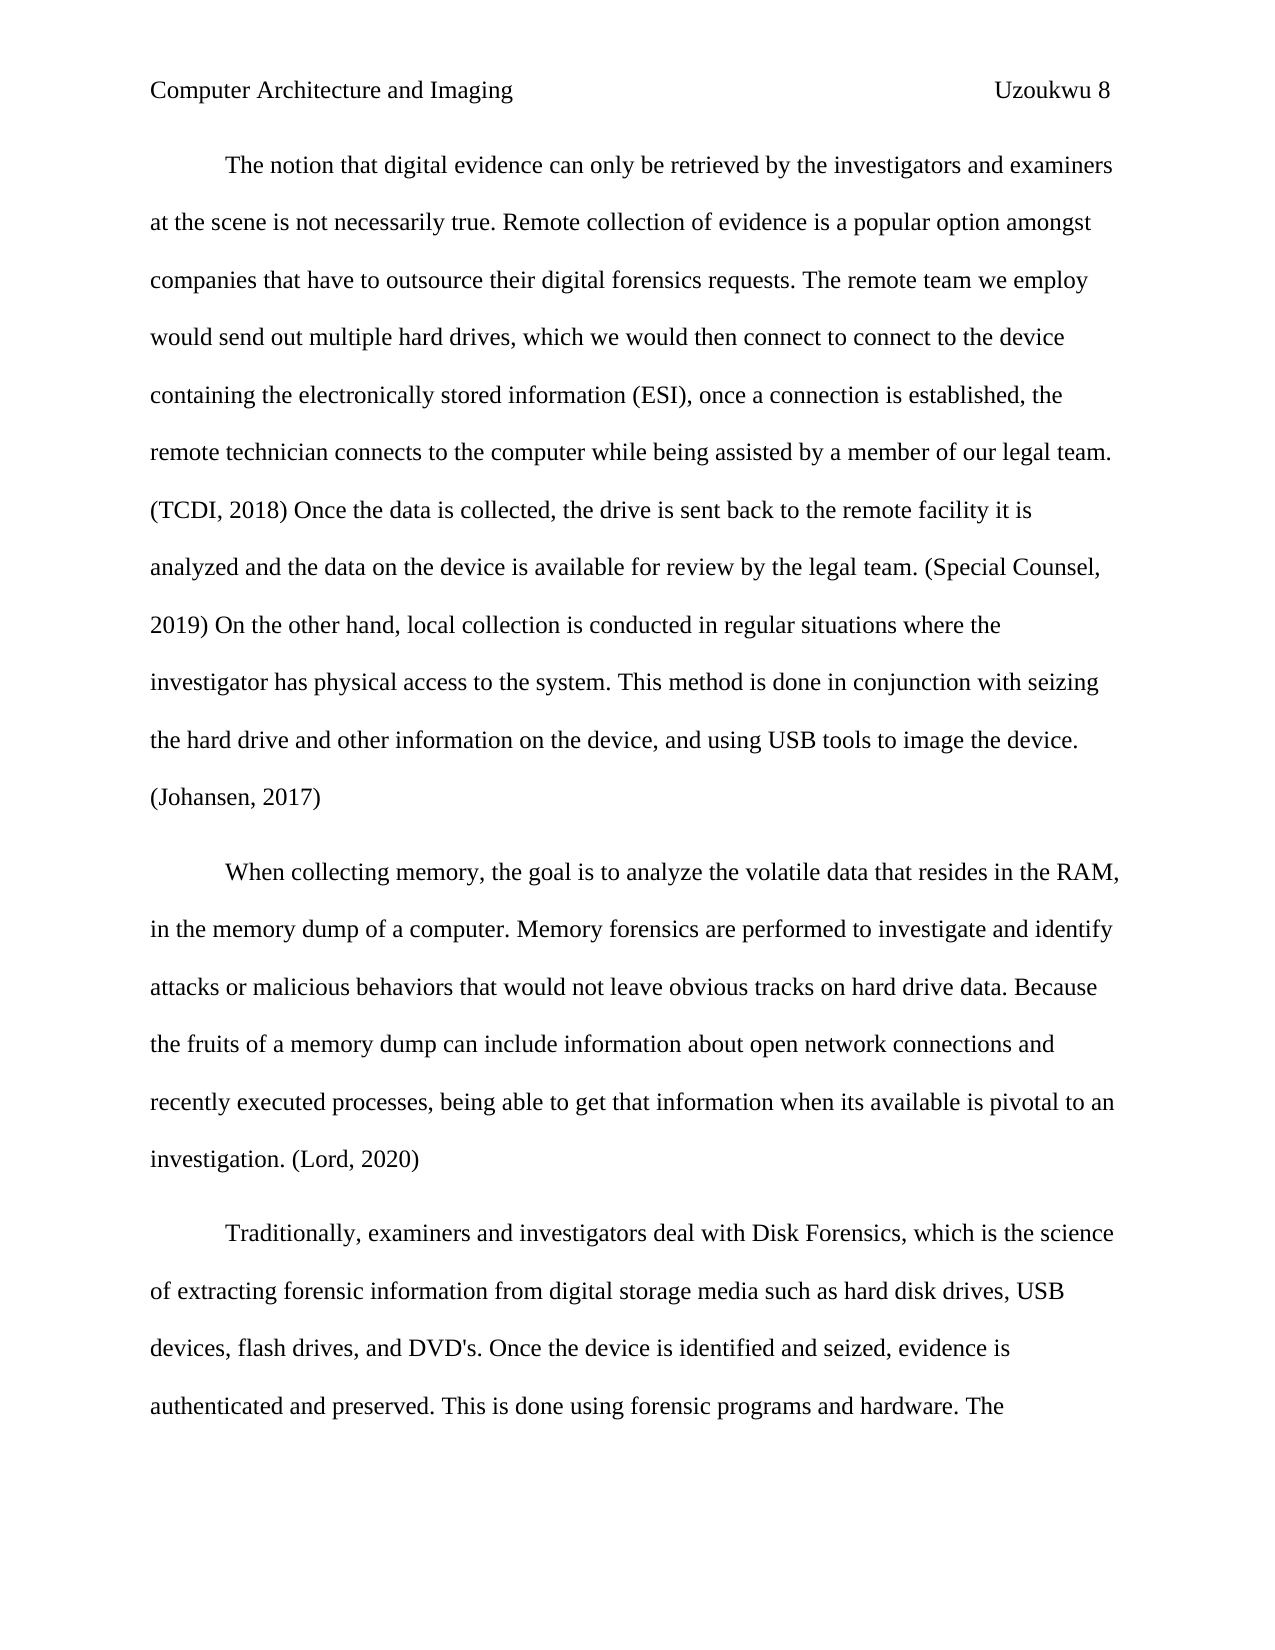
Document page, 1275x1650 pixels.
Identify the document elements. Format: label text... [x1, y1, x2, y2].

text When collecting memory, the goal is to analyze the volatile data that resides in the RAM, in the memory dump of a computer. Memory forensics are performed to investigate and identify attacks or malicious behaviors that would not leave obvious tracks on hard drive data. Because the fruits of a memory dump can include information about open network connections and recently executed processes, being able to get that information when its available is pivotal to an investigation. (Lord, 2020) [150, 857, 1125, 1173]
text The notion that digital evidence can only be retrieved by the investigators and examiners at the scene is not necessarily true. Remote collection of evidence is a popular option amongst companies that have to outsource their digital forensics requests. The remote team we employ would send out multiple hard drives, which we would then connect to connect to the device containing the electronically stored information (ESI), once a connection is established, the remote technician connects to the computer while being assisted by a member of our legal team. (TCDI, 2018) Once the data is collected, the drive is sent back to the remote facility it is analyzed and the data on the device is available for review by the legal team. (Special Counsel, 2019) On the other hand, local collection is conducted in regular situations where the investigator has physical access to the system. This method is done in conjunction with seizing the hard drive and other information on the device, and using USB tools to image the device. (Johansen, 2017) [150, 150, 1125, 811]
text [150, 1218, 1125, 1419]
